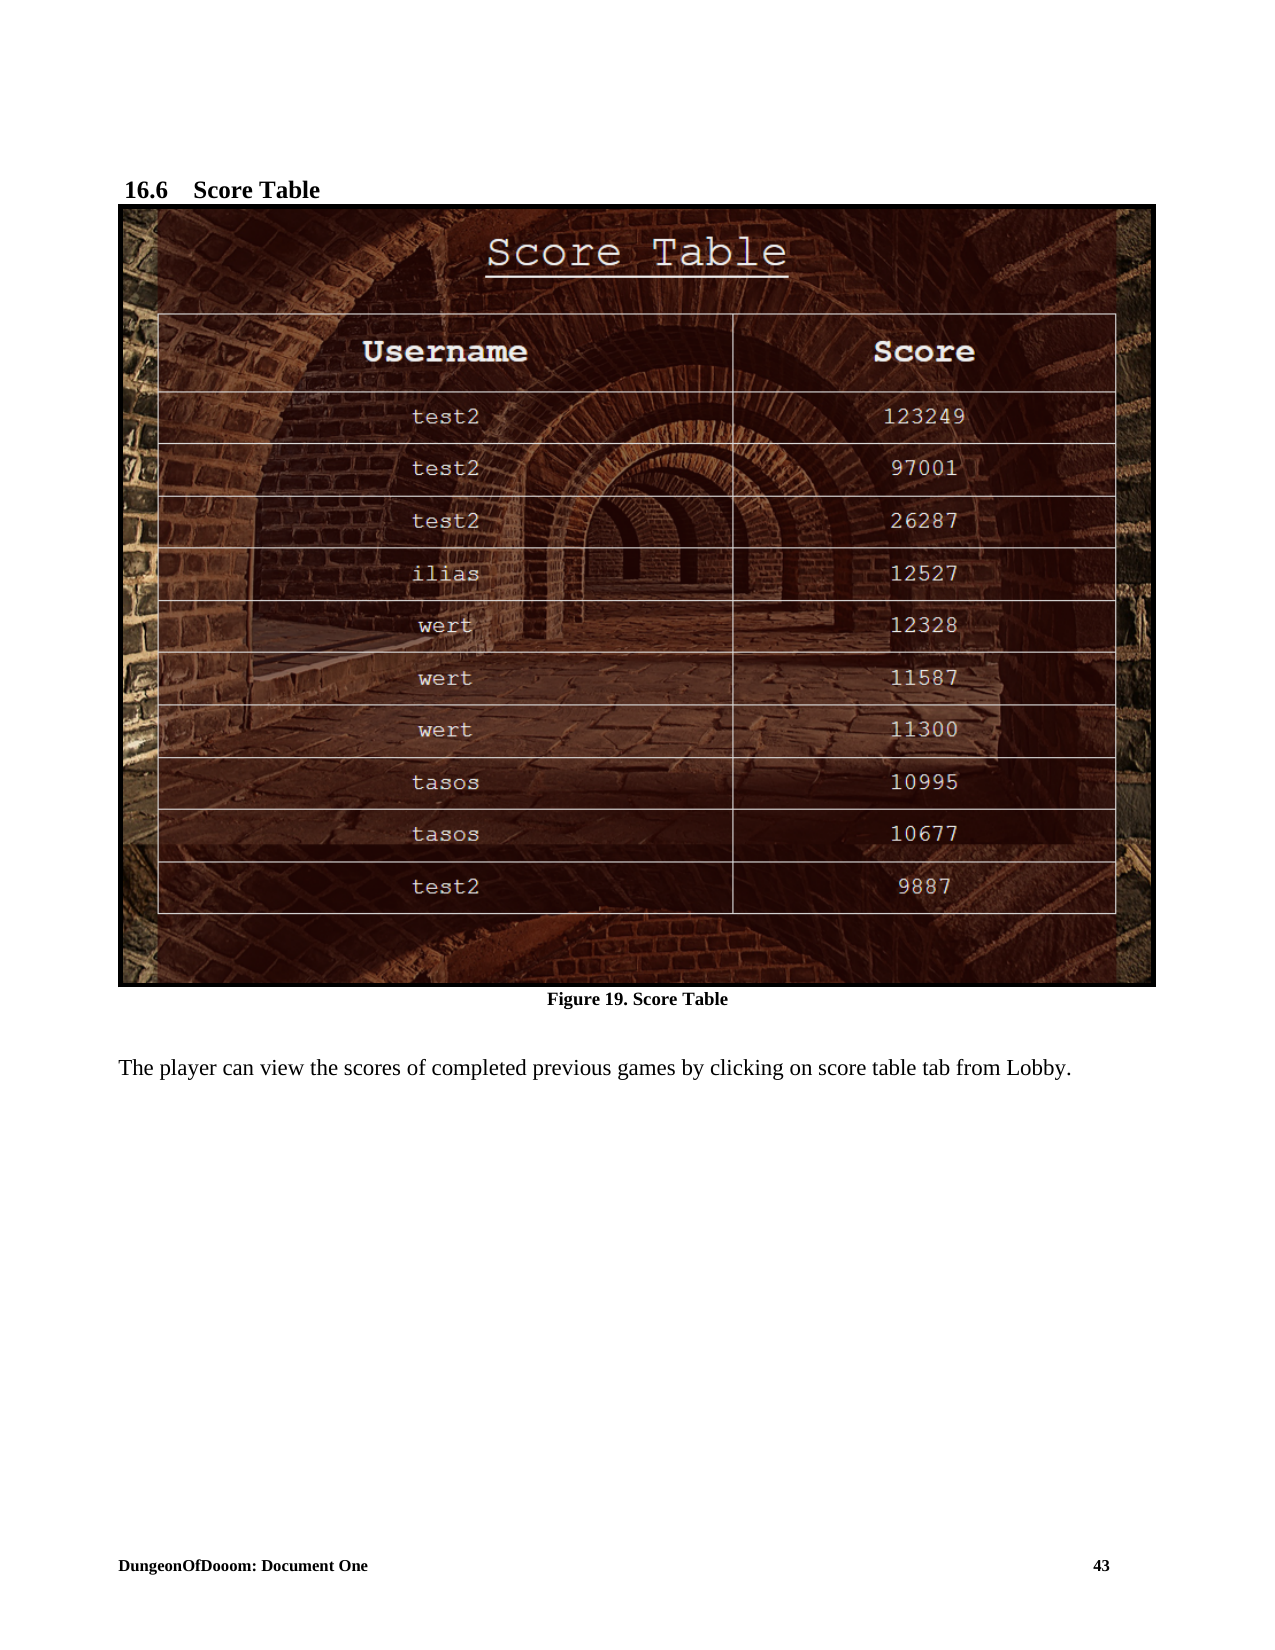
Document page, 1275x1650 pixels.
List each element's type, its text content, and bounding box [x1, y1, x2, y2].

text Figure 19. Score Table [118, 987, 1157, 1009]
text The player can view the scores of completed previous games by clicking on score table tab from Lobby. [118, 1053, 1157, 1080]
picture [123, 209, 1151, 983]
text Score Table [124, 176, 1157, 204]
